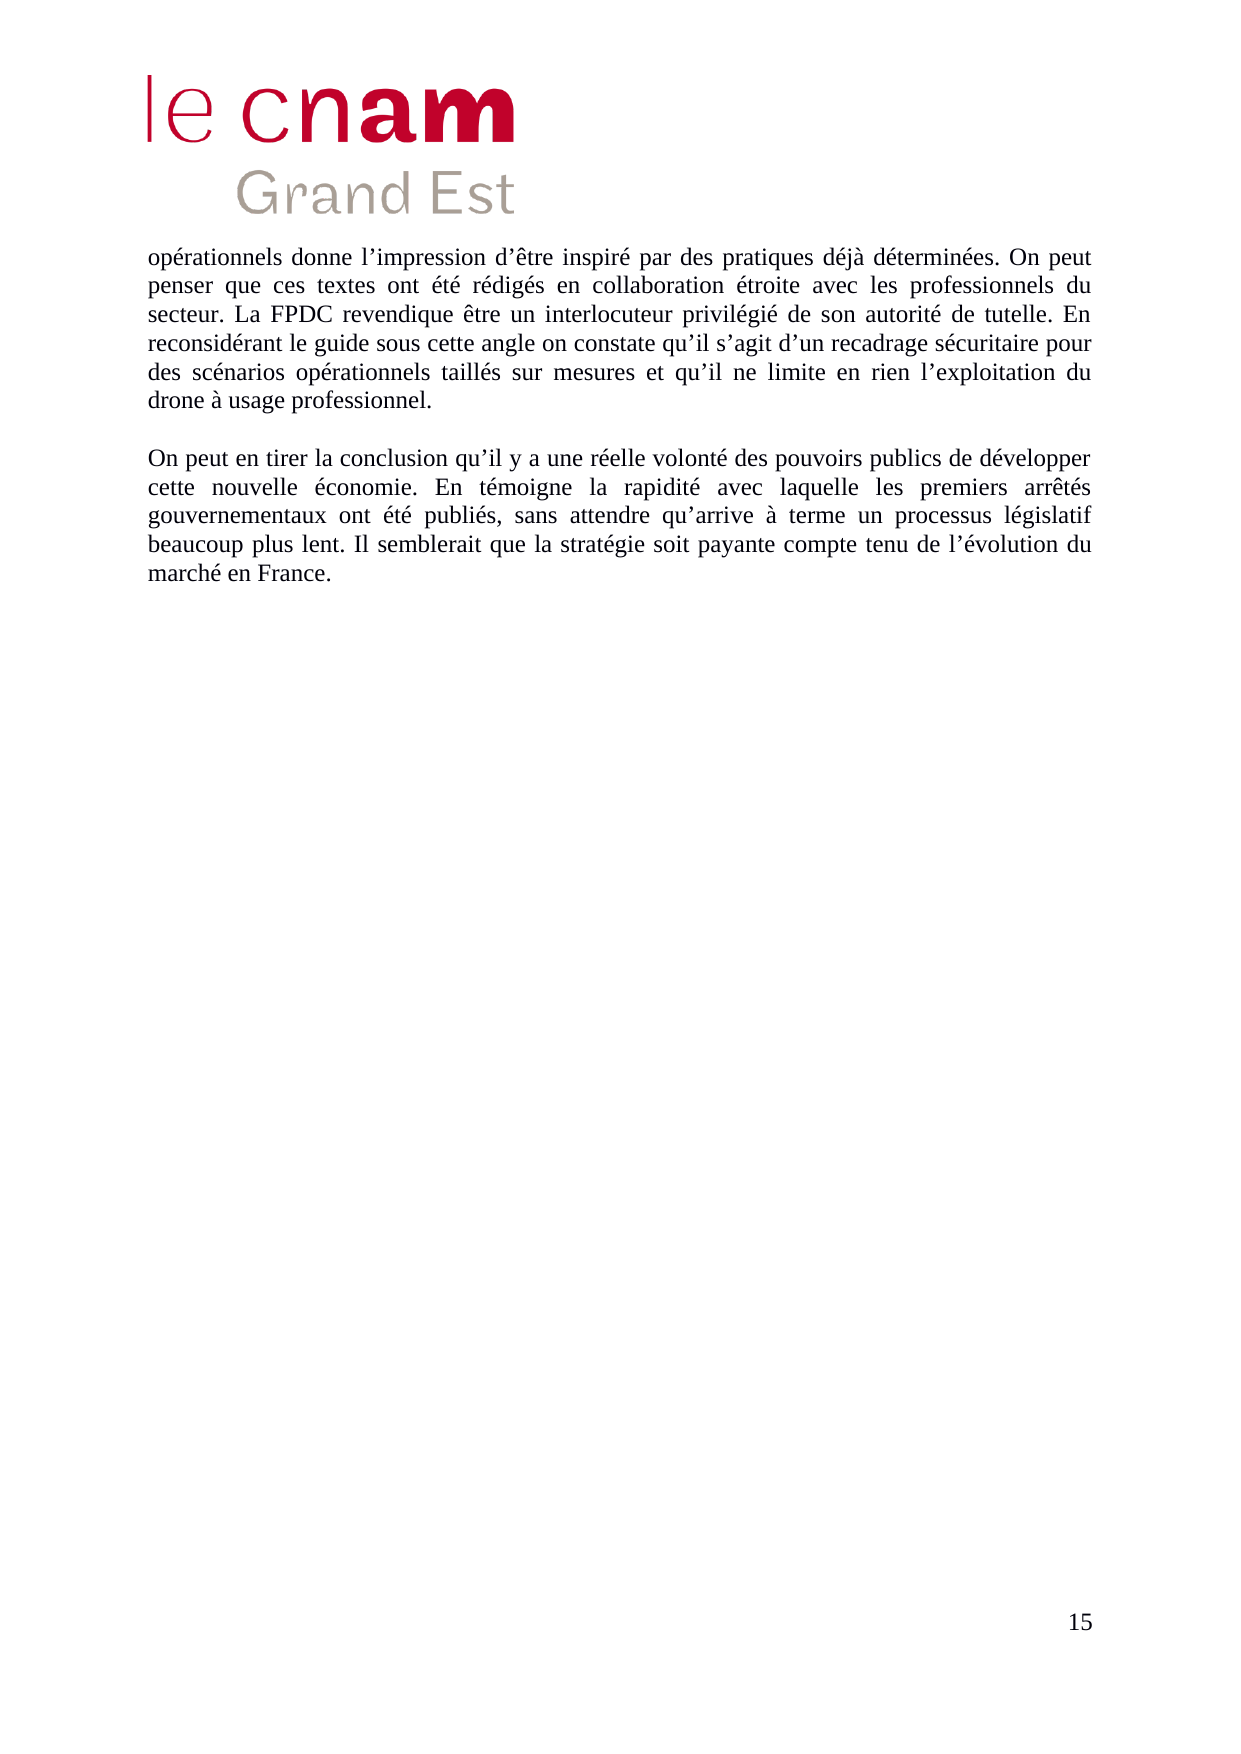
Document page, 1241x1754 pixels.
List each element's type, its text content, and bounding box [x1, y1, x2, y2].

picture [147, 75, 514, 214]
text On peut en tirer la conclusion qu’il y a une réelle volonté des pouvoirs publics de développer cette nouvelle économie. En témoigne la rapidité avec laquelle les premiers arrêtés gouvernementaux ont été publiés, sans attendre qu’arrive à terme un processus législatif beaucoup plus lent. Il semblerait que la stratégie soit payante compte tenu de l’évolution du marché en France. [148, 443, 1092, 587]
